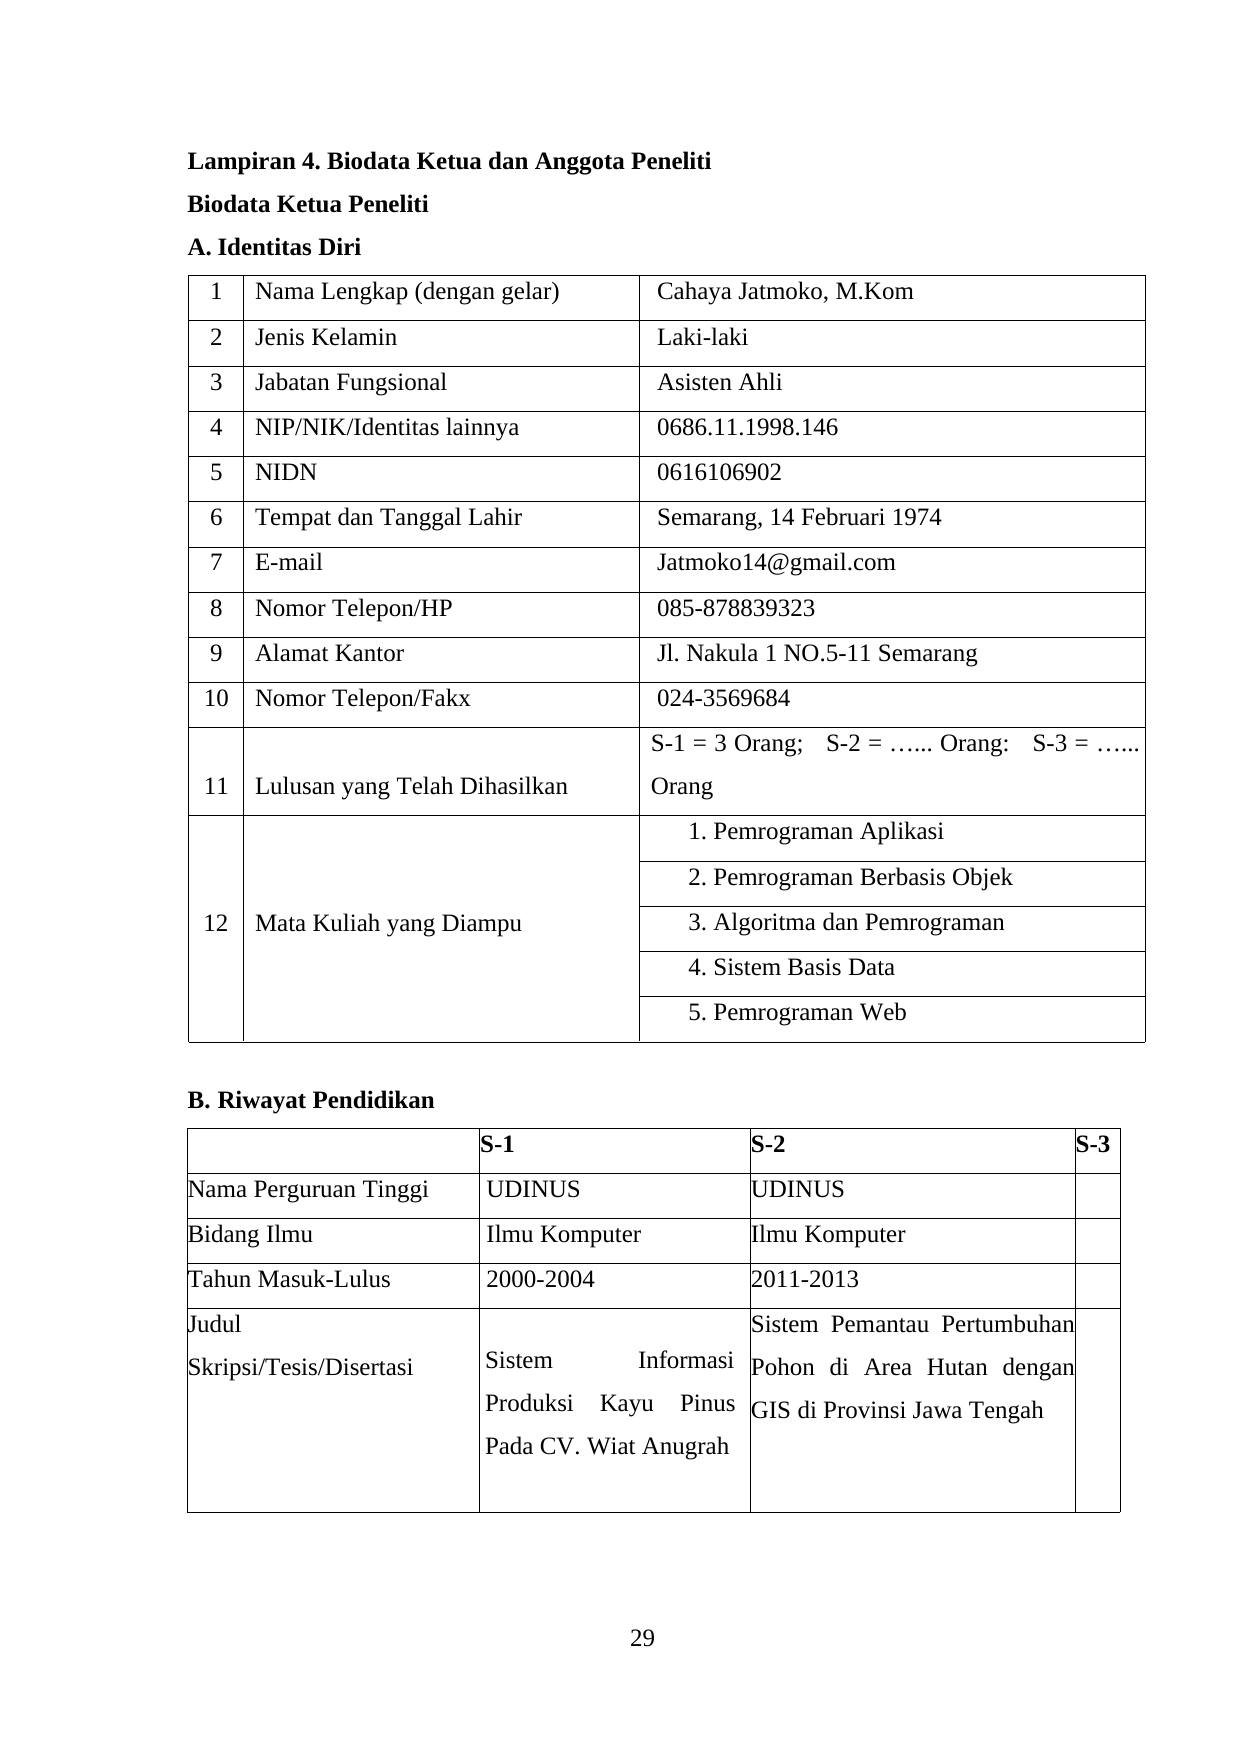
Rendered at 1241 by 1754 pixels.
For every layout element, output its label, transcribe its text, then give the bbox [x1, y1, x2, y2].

table_cell Nama Perguruan Tinggi [188, 1174, 479, 1218]
table_cell Jatmoko14@gmail.com [640, 548, 1145, 592]
table_cell 12 [189, 816, 243, 1041]
table_cell Judul Skripsi/Tesis/Disertasi [188, 1309, 479, 1512]
table_cell 0616106902 [640, 457, 1145, 501]
table_cell 4. Sistem Basis Data [640, 952, 1145, 996]
table_cell Alamat Kantor [244, 638, 639, 682]
table_cell 2. Pemrograman Berbasis Objek [640, 862, 1145, 906]
table_header Nama Lengkap (dengan gelar) [244, 276, 639, 320]
table_cell E-mail [244, 548, 639, 592]
table_cell [1076, 1219, 1120, 1263]
table_cell [1076, 1174, 1120, 1218]
table_header [188, 1129, 479, 1173]
table_cell 024-3569684 [640, 683, 1145, 727]
table_cell 2000-2004 [480, 1264, 750, 1308]
table_cell 2011-2013 [751, 1264, 1075, 1308]
table_cell 11 [189, 728, 243, 815]
table_cell Semarang, 14 Februari 1974 [640, 502, 1145, 546]
table_cell 7 [189, 548, 243, 592]
table_cell Laki-laki [640, 321, 1145, 366]
table_cell 9 [189, 638, 243, 682]
table_cell 4 [189, 412, 243, 456]
table_cell Nomor Telepon/Fakx [244, 683, 639, 727]
table_header S-1 [480, 1129, 750, 1173]
table_cell Sistem Informasi Produksi Kayu Pinus Pada CV. Wiat Anugrah [480, 1309, 750, 1512]
table_cell Jabatan Fungsional [244, 367, 639, 411]
list Identitas Diri [187, 232, 1176, 261]
table_cell 10 [189, 683, 243, 727]
table_cell 2 [189, 321, 243, 366]
table_cell Jenis Kelamin [244, 321, 639, 366]
table_cell Tahun Masuk-Lulus [188, 1264, 479, 1308]
table_cell Ilmu Komputer [751, 1219, 1075, 1263]
table_header Cahaya Jatmoko, M.Kom [640, 276, 1145, 320]
table_cell 5. Pemrograman Web [640, 997, 1145, 1041]
table_cell 3. Algoritma dan Pemrograman [640, 907, 1145, 951]
table_cell Sistem Pemantau Pertumbuhan Pohon di Area Hutan dengan GIS di Provinsi Jawa Tengah [751, 1309, 1075, 1512]
table_cell Ilmu Komputer [480, 1219, 750, 1263]
table_cell NIP/NIK/Identitas lainnya [244, 412, 639, 456]
table_cell Jl. Nakula 1 NO.5-11 Semarang [640, 638, 1145, 682]
subtitle Riwayat Pendidikan [187, 1085, 1176, 1114]
table_cell 6 [189, 502, 243, 546]
table_cell 8 [189, 593, 243, 637]
table_cell 1. Pemrograman Aplikasi [640, 816, 1145, 861]
table_cell 0686.11.1998.146 [640, 412, 1145, 456]
table_header S-3 [1076, 1129, 1120, 1173]
table_cell UDINUS [480, 1174, 750, 1218]
table_header S-2 [751, 1129, 1075, 1173]
table_cell S-1 = 3 Orang; S-2 = …... Orang: S-3 = …... Orang [640, 728, 1145, 815]
table_cell Bidang Ilmu [188, 1219, 479, 1263]
table_header 1 [189, 276, 243, 320]
table_cell 3 [189, 367, 243, 411]
table_cell [1076, 1264, 1120, 1308]
table_cell 085-878839323 [640, 593, 1145, 637]
table_cell UDINUS [751, 1174, 1075, 1218]
table_cell 5 [189, 457, 243, 501]
table_cell Asisten Ahli [640, 367, 1145, 411]
table_cell [1076, 1309, 1120, 1512]
table_cell Nomor Telepon/HP [244, 593, 639, 637]
table_cell Mata Kuliah yang Diampu [244, 816, 639, 1041]
table_cell Tempat dan Tanggal Lahir [244, 502, 639, 546]
table_cell NIDN [244, 457, 639, 501]
table_cell Lulusan yang Telah Dihasilkan [244, 728, 639, 815]
subtitle Lampiran 4. Biodata Ketua dan Anggota Peneliti Biodata Ketua Peneliti [187, 146, 713, 218]
